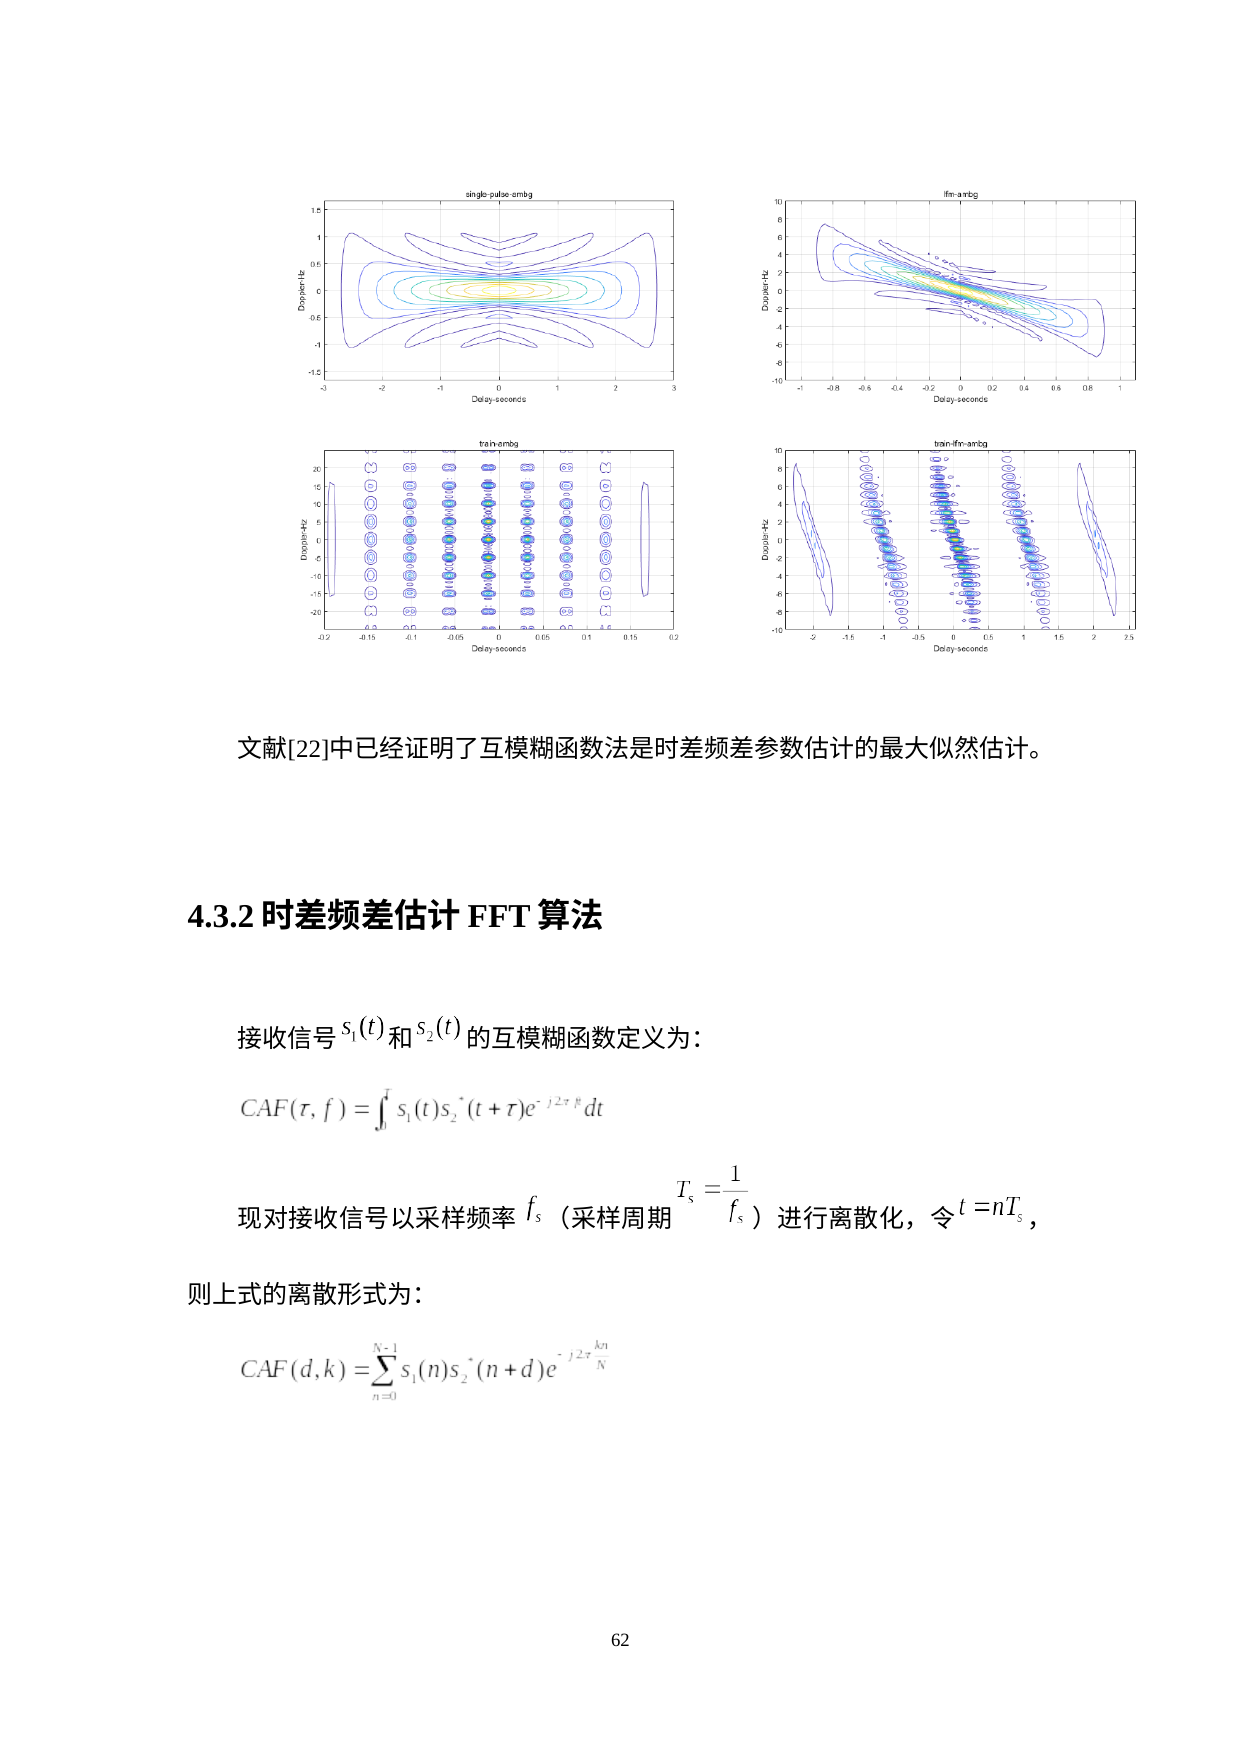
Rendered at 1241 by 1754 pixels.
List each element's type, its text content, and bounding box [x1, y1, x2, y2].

picture [187, 162, 1235, 687]
subtitle 4.3.2时差频差估计FFT算法 [187, 881, 1053, 946]
text 接收信号和的互模糊函数定义为： [187, 1008, 1053, 1073]
text 现对接收信号以采样频率（采样周期）进行离散化，令，则上式的离散形式为： [187, 1147, 1053, 1326]
text 文献[22]中已经证明了互模糊函数法是时差频差参数估计的最大似然估计。 [187, 714, 1053, 779]
